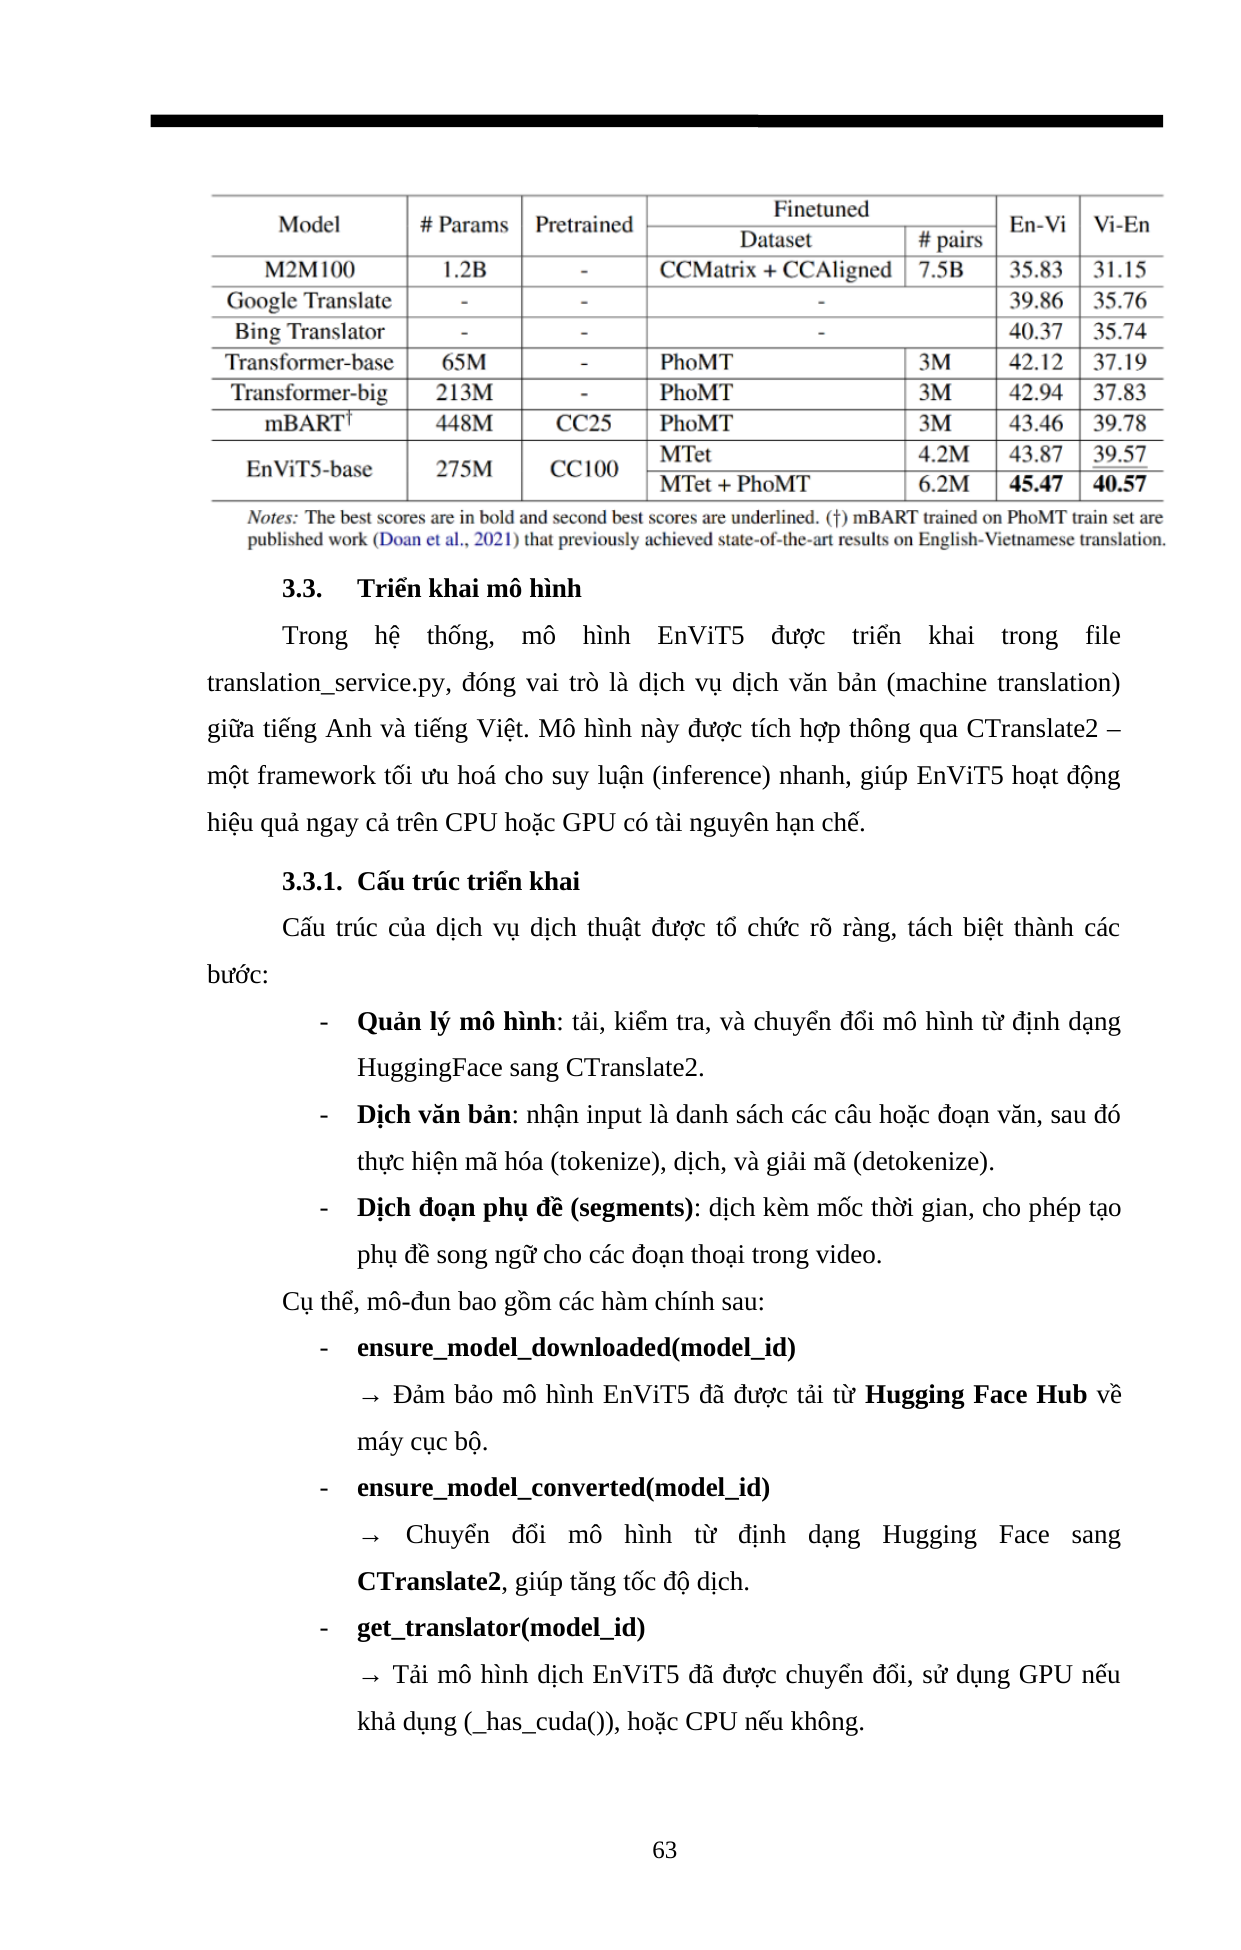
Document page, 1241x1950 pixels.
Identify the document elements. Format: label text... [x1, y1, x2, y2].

list Triển khai mô hình [282, 572, 1122, 603]
list Cấu trúc triển khai [282, 865, 1122, 896]
list get_translator(model_id) → Tải mô hình dịch EnViT5 đã được chuyển đổi, sử dụng GPU nếu khả dụng (_has_cuda()), hoặc CPU nếu không. [319, 1612, 1122, 1736]
text Cụ thể, mô-đun bao gồm các hàm chính sau: [207, 1285, 1122, 1316]
picture [206, 177, 1182, 560]
list ensure_model_downloaded(model_id) → Đảm bảo mô hình EnViT5 đã được tải từ Hugging Face Hub về máy cục bộ. [319, 1332, 1122, 1456]
list Dịch văn bản: nhận input là danh sách các câu hoặc đoạn văn, sau đó thực hiện mã hóa (tokenize), dịch, và giải mã (detokenize). [319, 1098, 1122, 1176]
list Quản lý mô hình: tải, kiểm tra, và chuyển đổi mô hình từ định dạng HuggingFace sang CTranslate2. [319, 1005, 1122, 1083]
list Dịch đoạn phụ đề (segments): dịch kèm mốc thời gian, cho phép tạo phụ đề song ngữ cho các đoạn thoại trong video. [319, 1192, 1122, 1269]
text Trong hệ thống, mô hình EnViT5 được triển khai trong file translation_service.py, đóng vai trò là dịch vụ dịch văn bản (machine translation) giữa tiếng Anh và tiếng Việt. Mô hình này được tích hợp thông qua CTranslate2 – một framework tối ưu hoá cho suy luận (inference) nhanh, giúp EnViT5 hoạt động hiệu quả ngay cả trên CPU hoặc GPU có tài nguyên hạn chế. [207, 619, 1122, 837]
text Cấu trúc của dịch vụ dịch thuật được tổ chức rõ ràng, tách biệt thành các bước: [207, 912, 1122, 989]
list ensure_model_converted(model_id) → Chuyển đổi mô hình từ định dạng Hugging Face sang CTranslate2, giúp tăng tốc độ dịch. [319, 1472, 1122, 1596]
